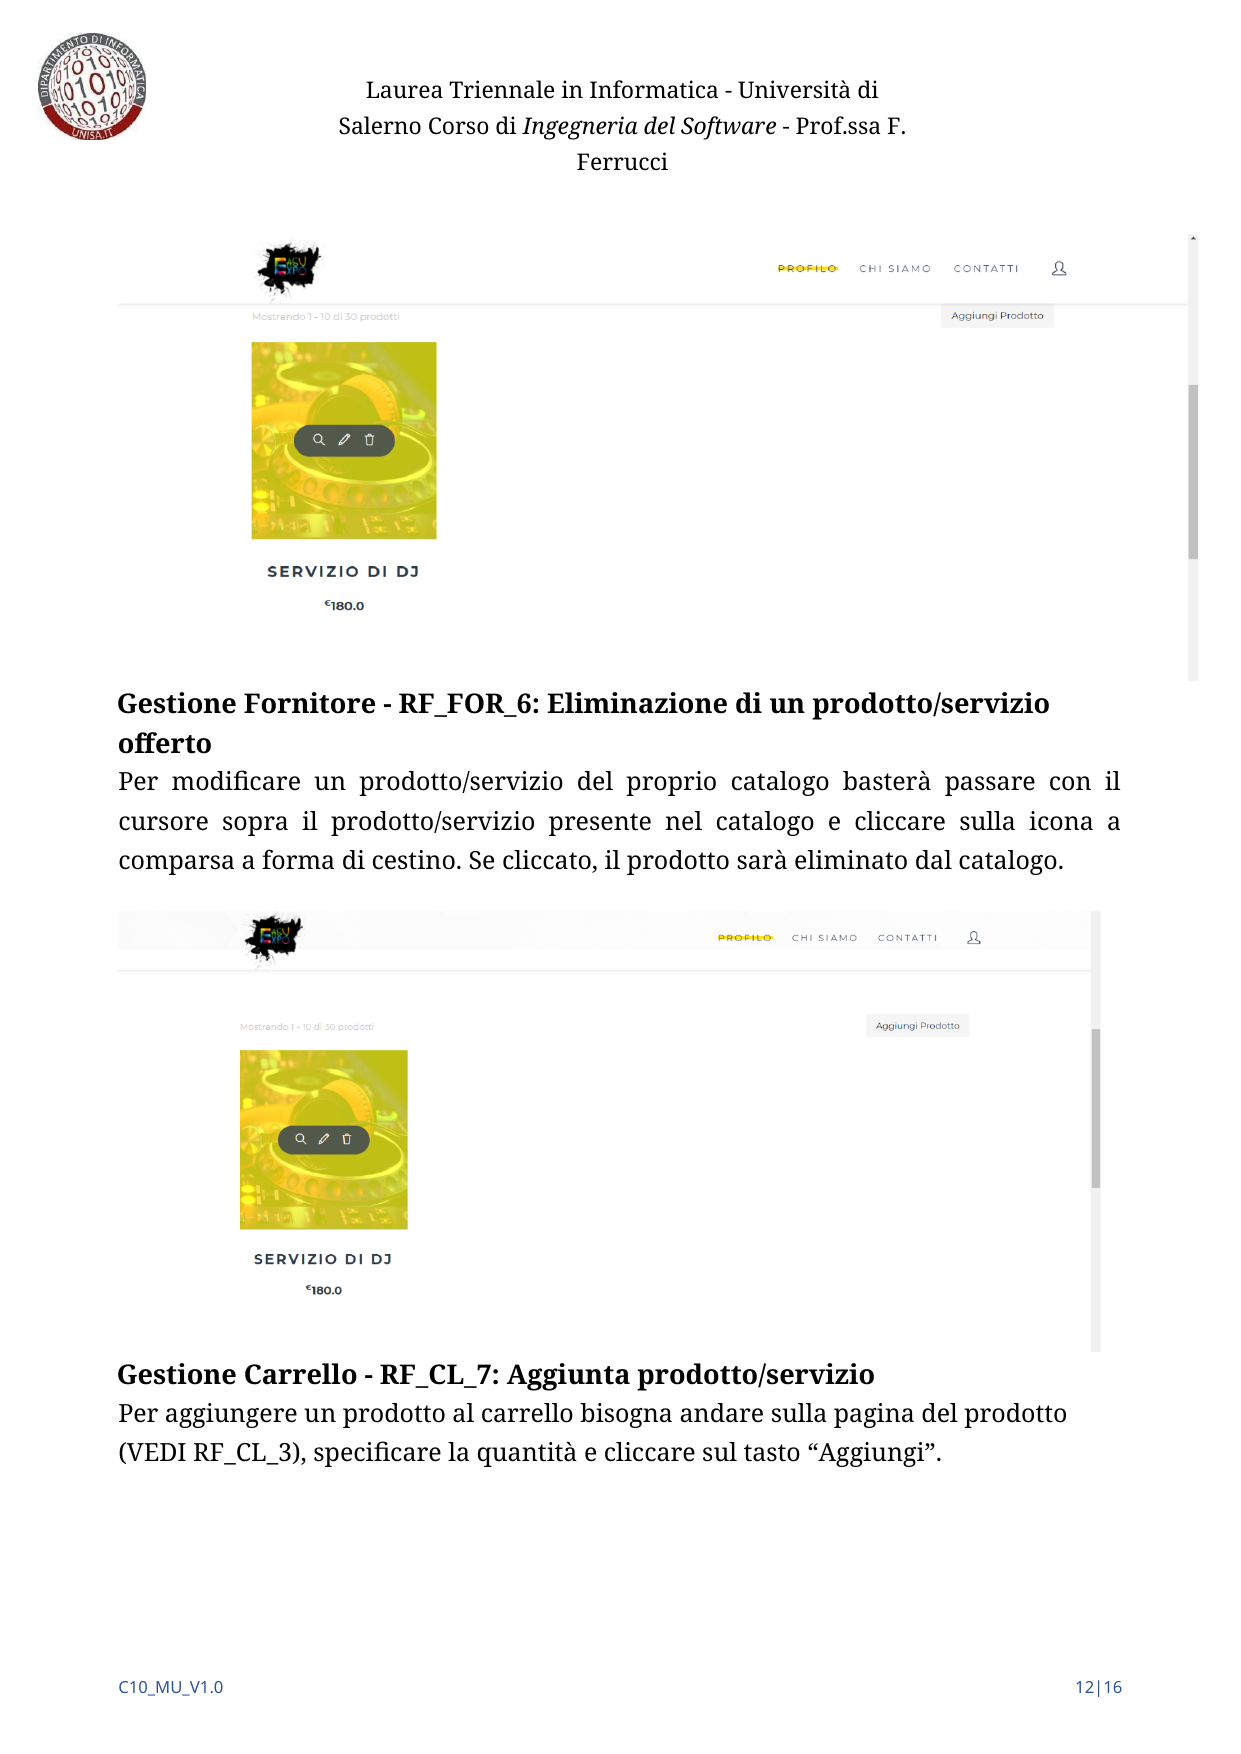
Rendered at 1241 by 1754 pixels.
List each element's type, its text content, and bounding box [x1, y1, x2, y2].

subtitle Gestione Fornitore - RF_FOR_6: Eliminazione di un prodotto/servizio offerto [117, 684, 1122, 761]
subtitle Gestione Carrello - RF_CL_7: Aggiunta prodotto/servizio [117, 1356, 1122, 1392]
picture [118, 911, 1101, 1352]
text Per aggiungere un prodotto al carrello bisogna andare sulla pagina del prodotto (VEDI RF_CL_3), specificare la quantità e cliccare sul tasto “Aggiungi”. [118, 1395, 1122, 1469]
picture [38, 33, 146, 140]
picture [118, 234, 1199, 681]
text Per modificare un prodotto/servizio del proprio catalogo basterà passare con il cursore sopra il prodotto/servizio presente nel catalogo e cliccare sulla icona a comparsa a forma di cestino. Se cliccato, il prodotto sarà eliminato dal catalogo. [118, 764, 1122, 876]
